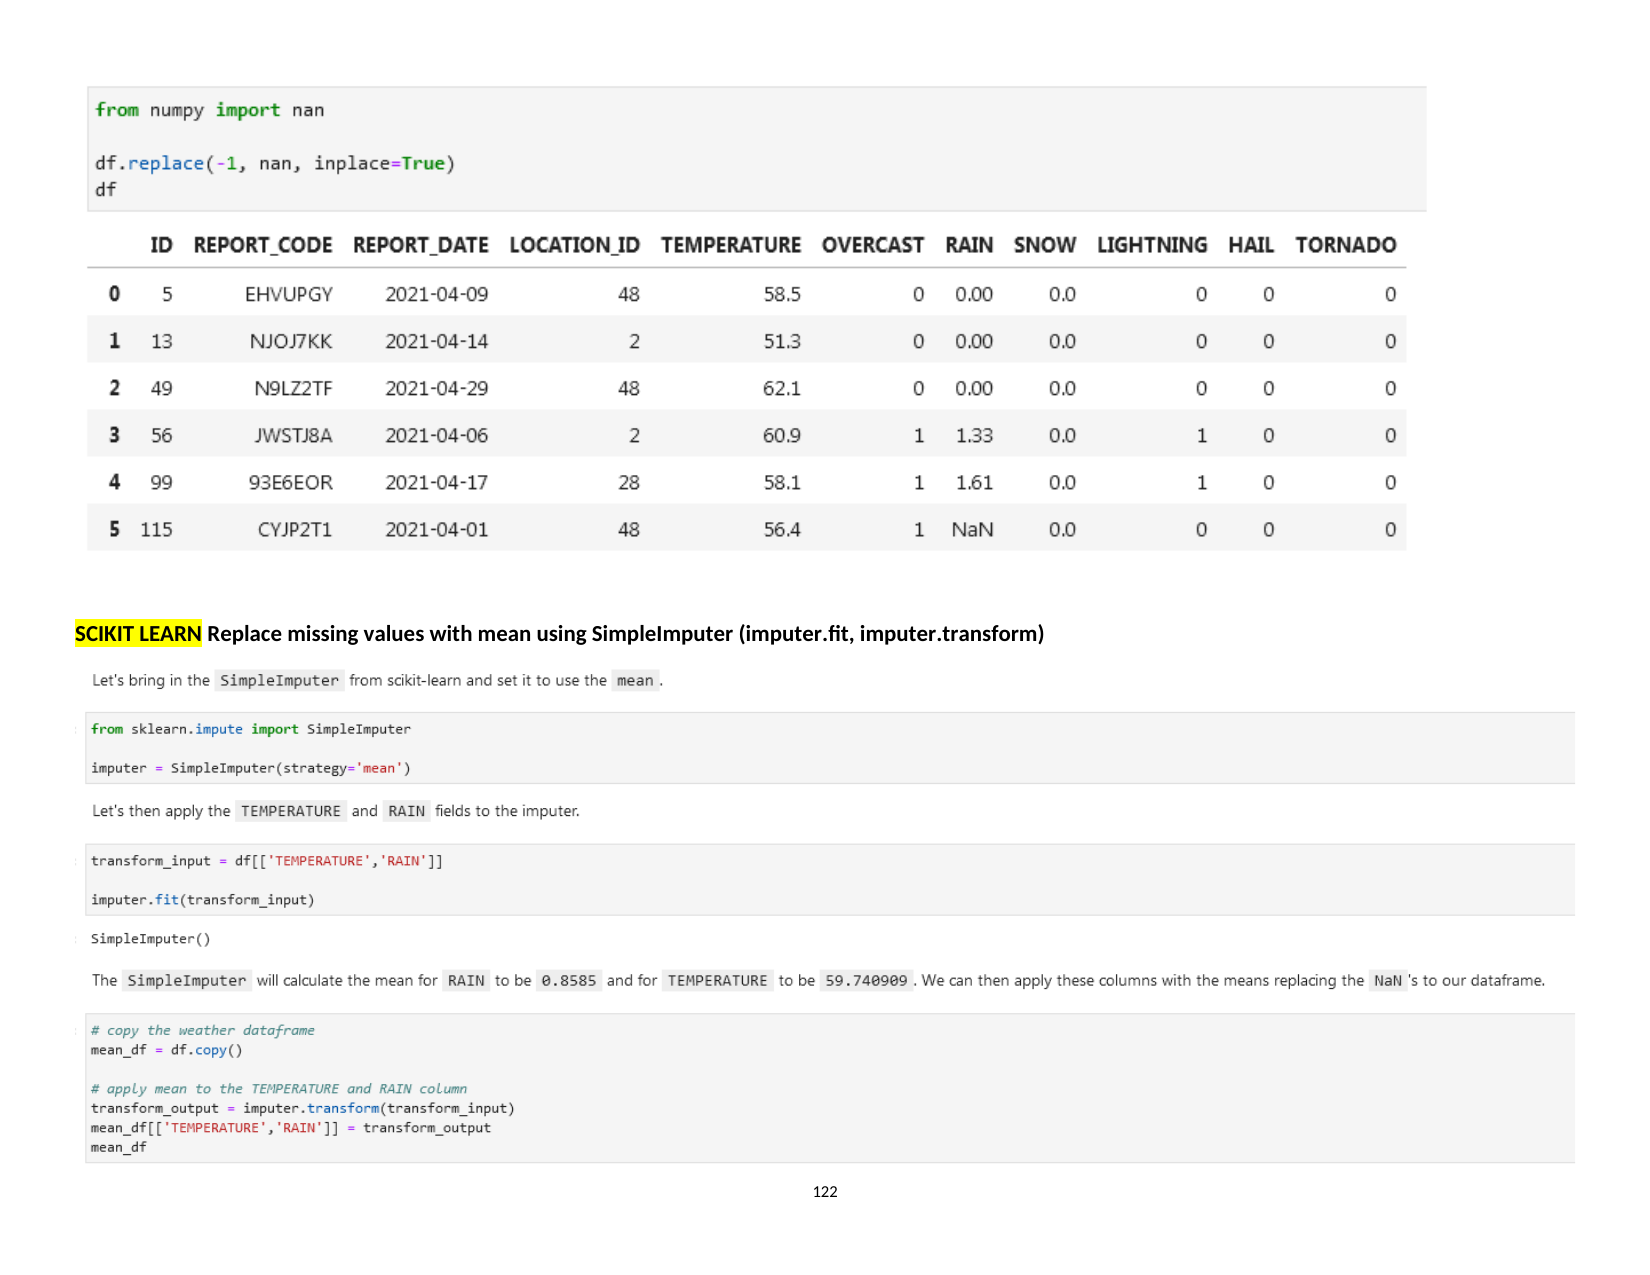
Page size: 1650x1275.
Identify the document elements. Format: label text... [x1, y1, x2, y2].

text SCIKIT LEARN Replace missing values with mean using SimpleImputer (imputer.fit, imputer.transform) [202, 619, 1575, 647]
picture [75, 75, 1427, 554]
picture [75, 665, 1575, 1169]
